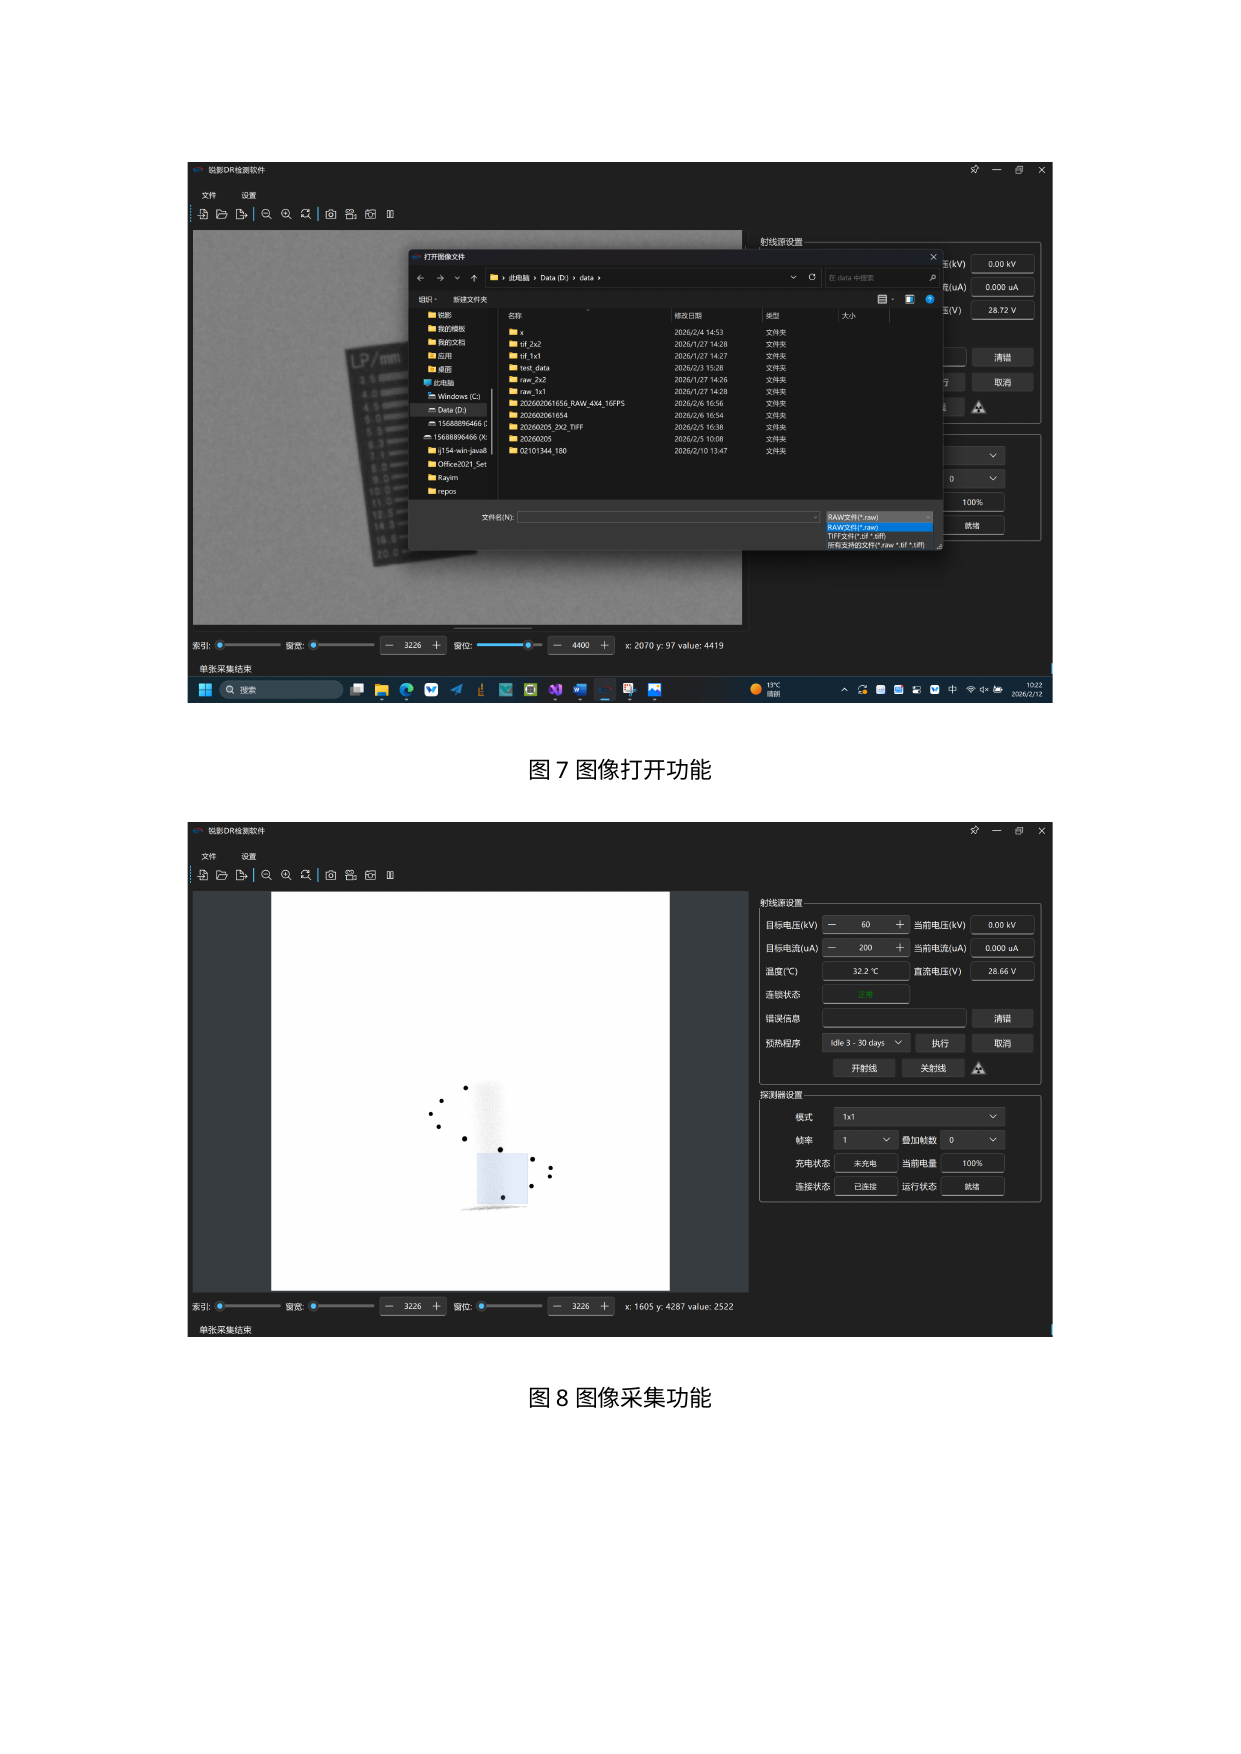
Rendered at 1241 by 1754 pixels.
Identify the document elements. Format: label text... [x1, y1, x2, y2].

text 图7 图像打开功能 [187, 736, 1053, 801]
picture [187, 162, 1053, 703]
picture [187, 822, 1053, 1337]
text 图8 图像采集功能 [187, 1364, 1053, 1429]
